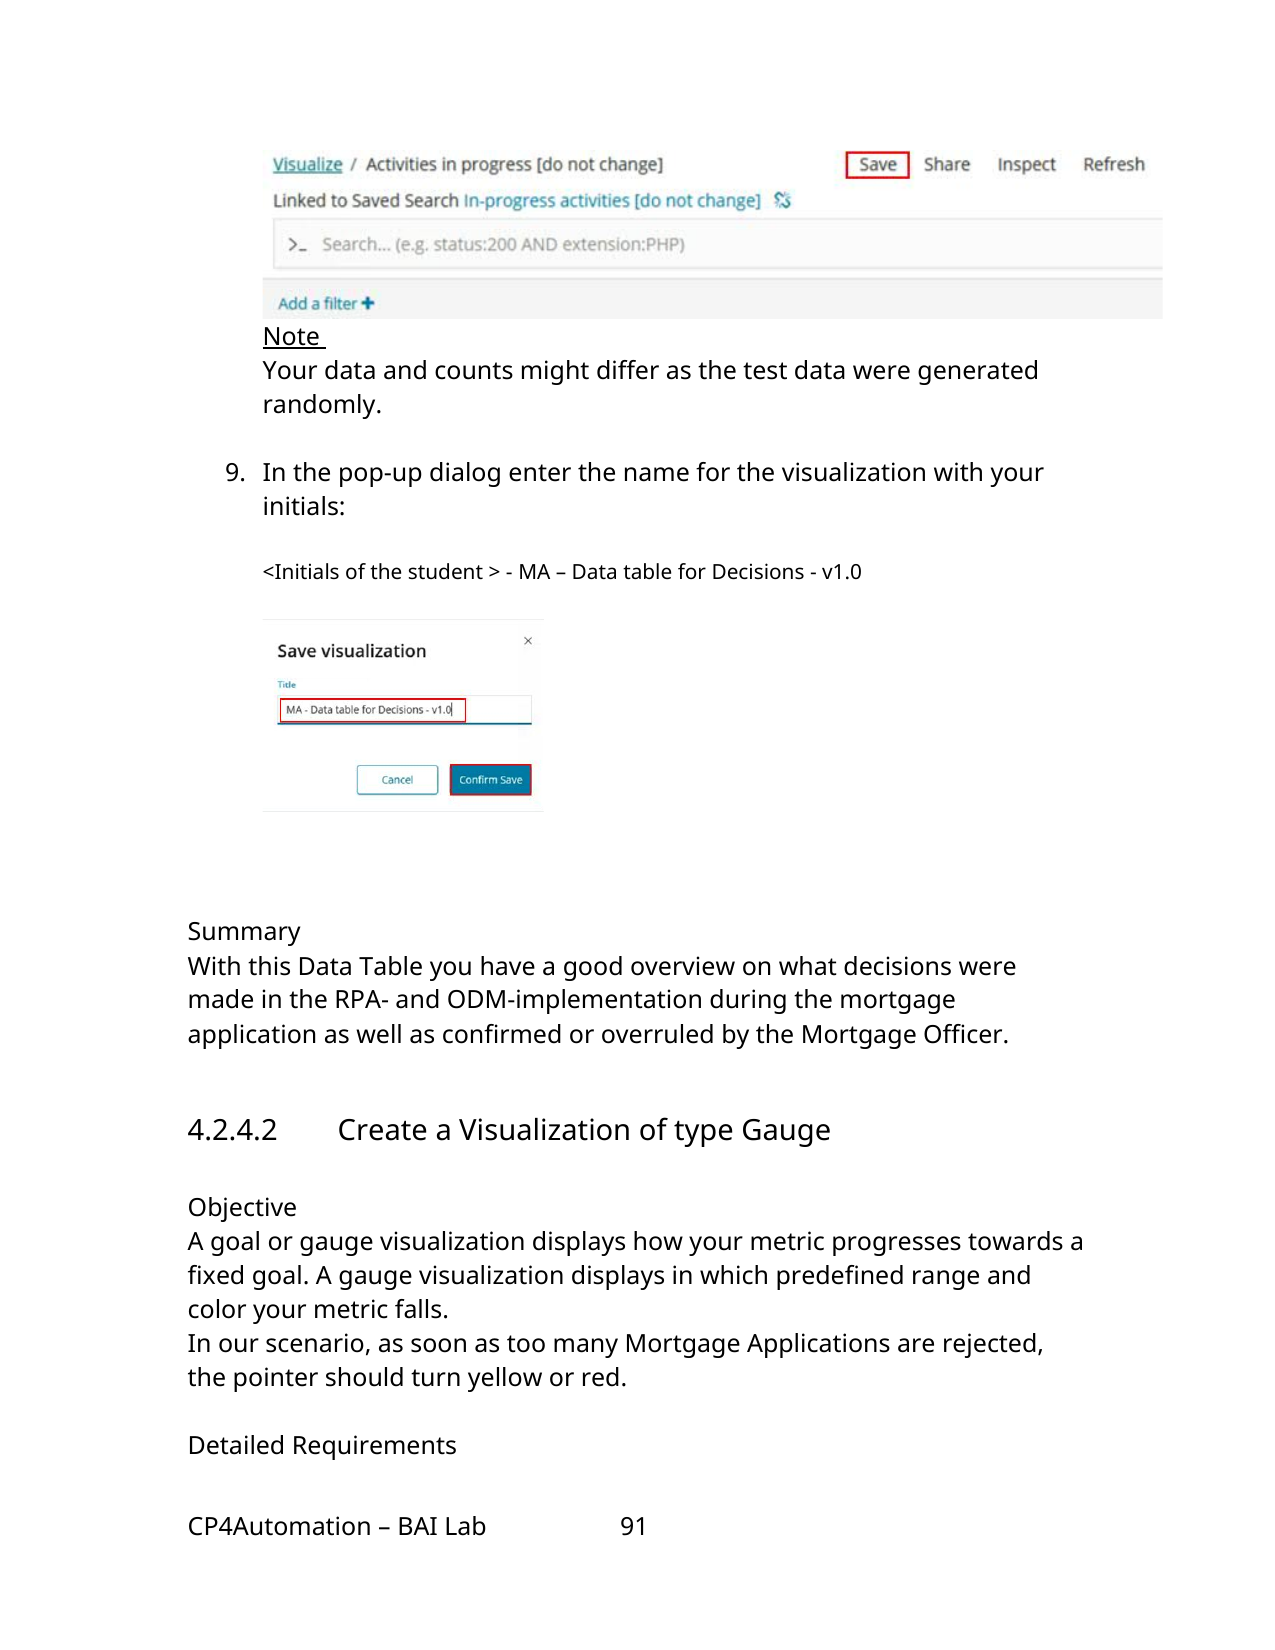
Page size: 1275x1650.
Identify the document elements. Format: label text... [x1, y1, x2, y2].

text When satisfied with your visualization click Save. Note Your data and counts might differ as the test data were generated randomly. [262, 319, 1087, 455]
text Detailed Requirements [187, 1428, 1087, 1462]
picture [262, 150, 1163, 319]
text <Initials of the student > - MA – Data table for Decisions - v1.0 [262, 557, 1087, 585]
text A goal or gauge visualization displays how your metric progresses towards a fixed goal. A gauge visualization displays in which predefined range and color your metric falls. In our scenario, as soon as too many Mortgage Applications are rejected, the pointer should turn yellow or red. [187, 1223, 1087, 1394]
text Summary [187, 846, 1087, 948]
text With this Data Table you have a good overview on what decisions were made in the RPA- and ODM-implementation during the mortgage application as well as confirmed or overruled by the Mortgage Officer. [187, 948, 1087, 1050]
picture [262, 619, 544, 812]
list In the pop-up dialog enter the name for the visualization with your initials: [225, 455, 1087, 523]
list Create a Visualization of type Gauge [187, 1109, 1087, 1149]
text Objective [187, 1155, 1087, 1223]
